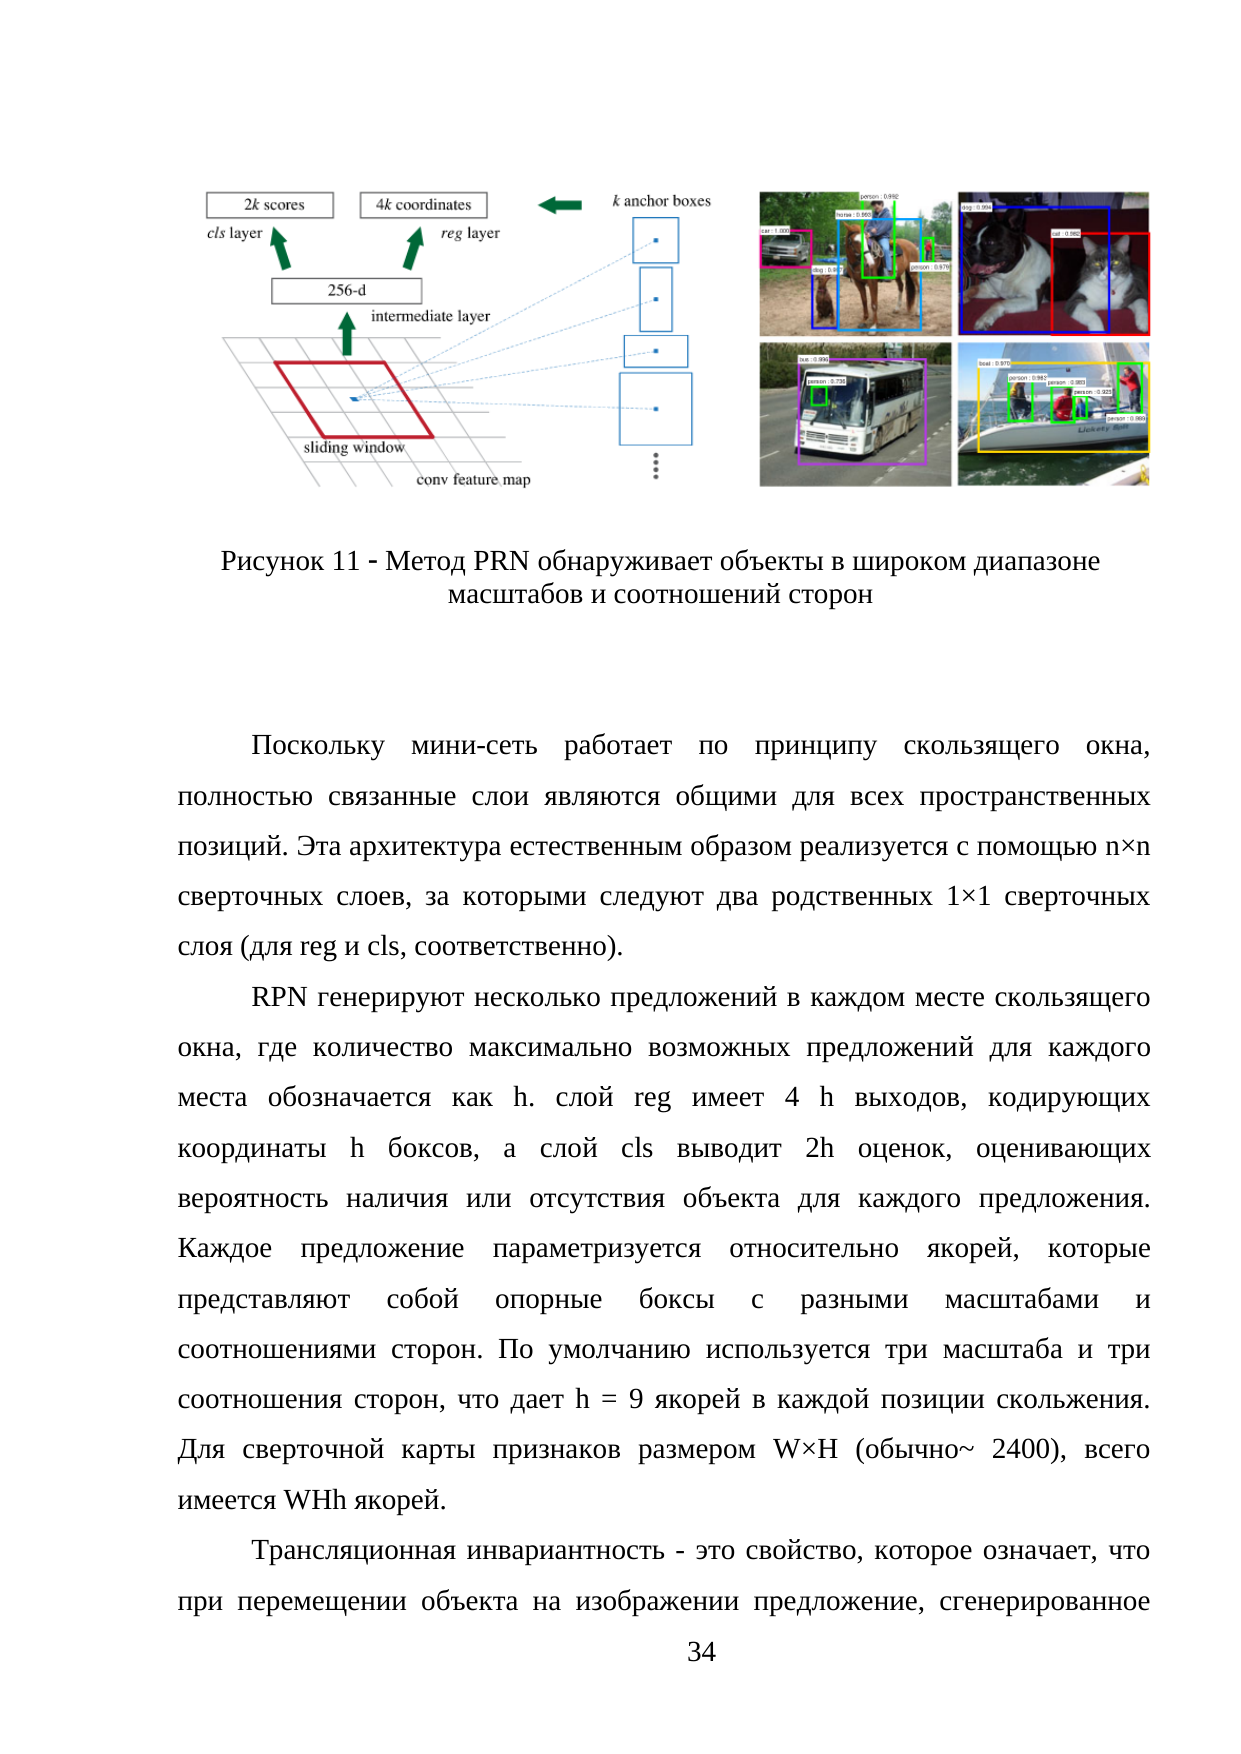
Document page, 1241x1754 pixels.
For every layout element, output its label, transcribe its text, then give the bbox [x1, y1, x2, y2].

picture [188, 177, 1164, 493]
text Поскольку мини-сеть работает по принципу скользящего окна, полностью связанные слои являются общими для всех пространственных позиций. Эта архитектура естественным образом реализуется с помощью n×n сверточных слоев, за которыми следуют два родственных 1×1 сверточных слоя (для reg и cls, соответственно). [177, 727, 1152, 962]
text RPN генерируют несколько предложений в каждом месте скользящего окна, где количество максимально возможных предложений для каждого места обозначается как h. слой reg имеет 4 h выходов, кодирующих координаты h боксов, а слой cls выводит 2h оценок, оценивающих вероятность наличия или отсутствия объекта для каждого предложения. Каждое предложение параметризуется относительно якорей, которые представляют собой опорные боксы с разными масштабами и соотношениями сторон. По умолчанию используется три масштаба и три соотношения сторон, что дает h = 9 якорей в каждой позиции скольжения. Для сверточной карты признаков размером W×H (обычно~ 2400), всего имеется WHh якорей. [177, 979, 1152, 1516]
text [177, 1532, 1152, 1616]
